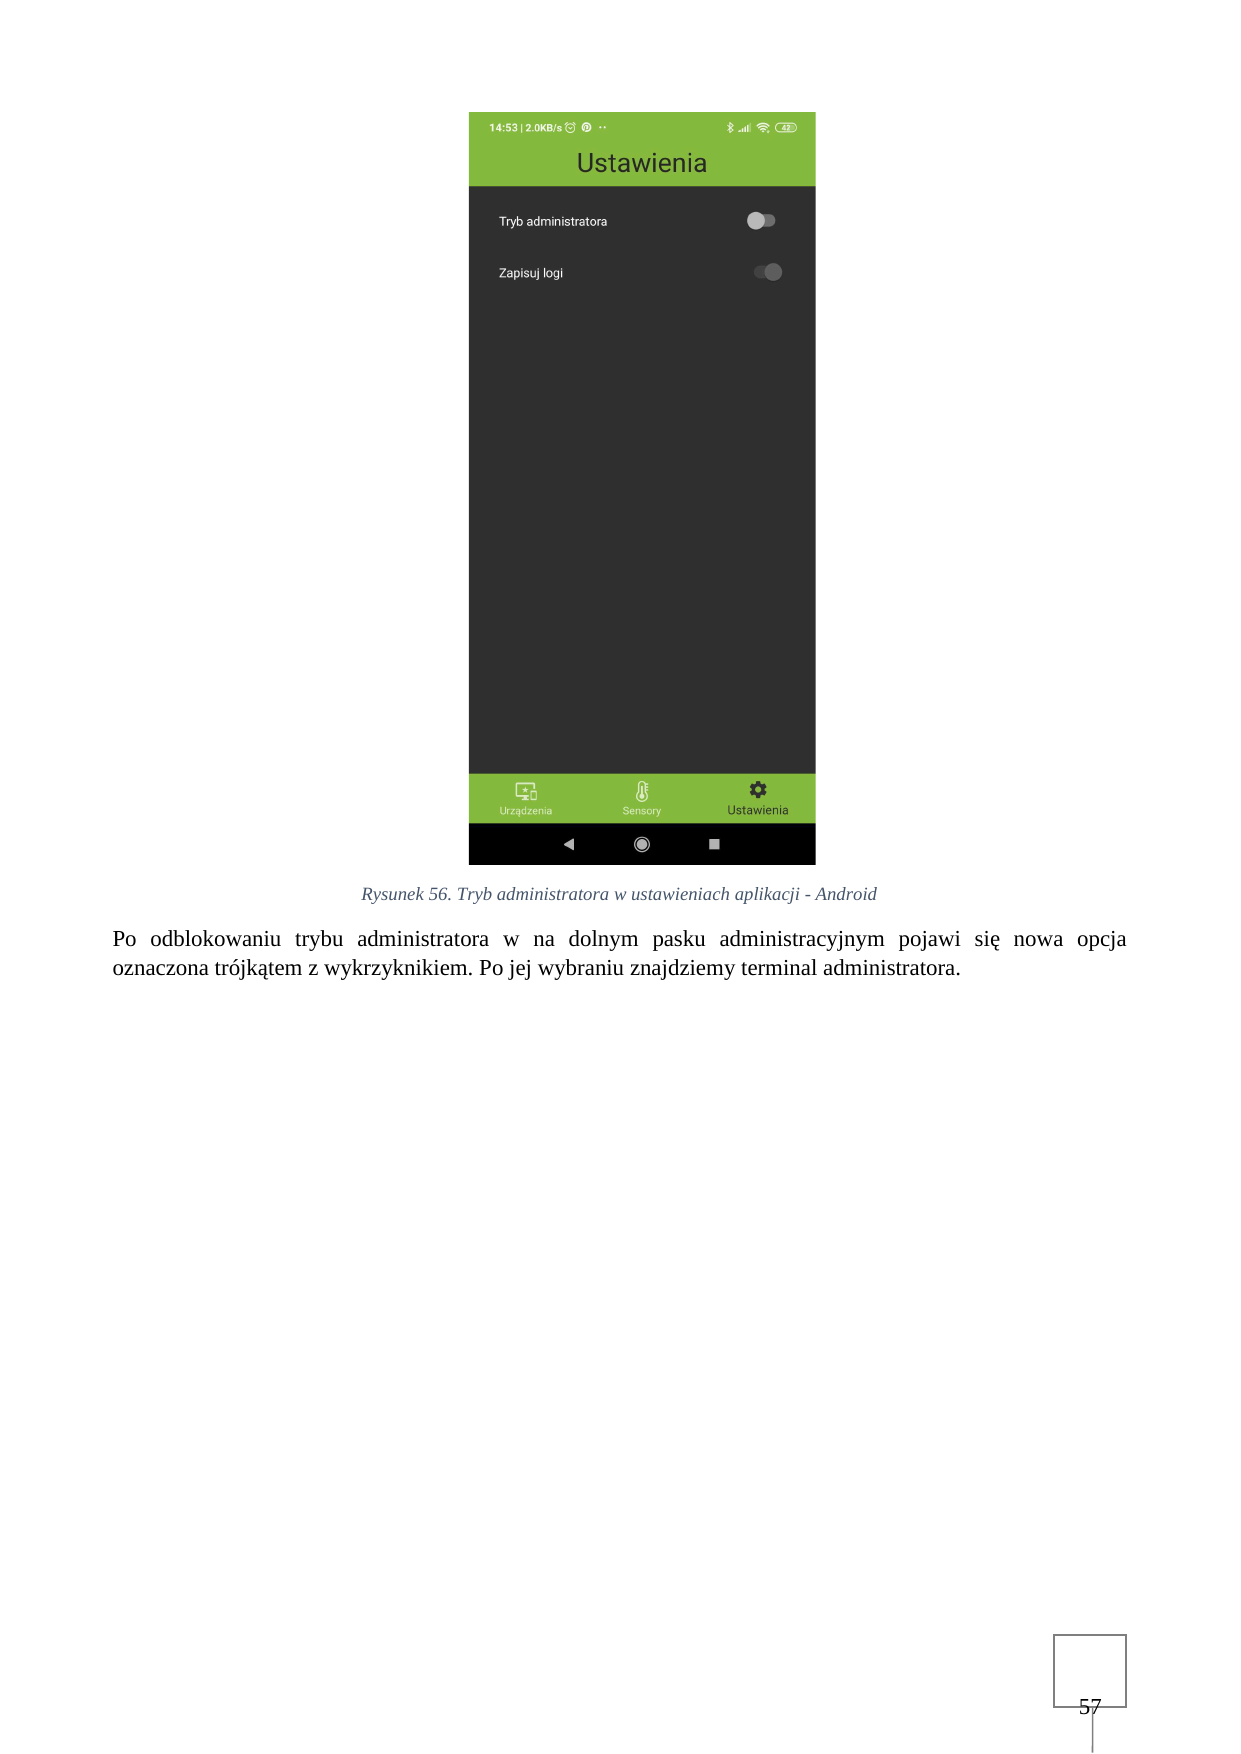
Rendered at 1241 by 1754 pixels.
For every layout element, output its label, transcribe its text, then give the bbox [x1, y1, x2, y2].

picture [468, 112, 816, 865]
text Po odblokowaniu trybu administratora w na dolnym pasku administracyjnym pojawi się nowa opcja oznaczona trójkątem z wykrzyknikiem. Po jej wybraniu znajdziemy terminal administratora. [112, 926, 1128, 980]
